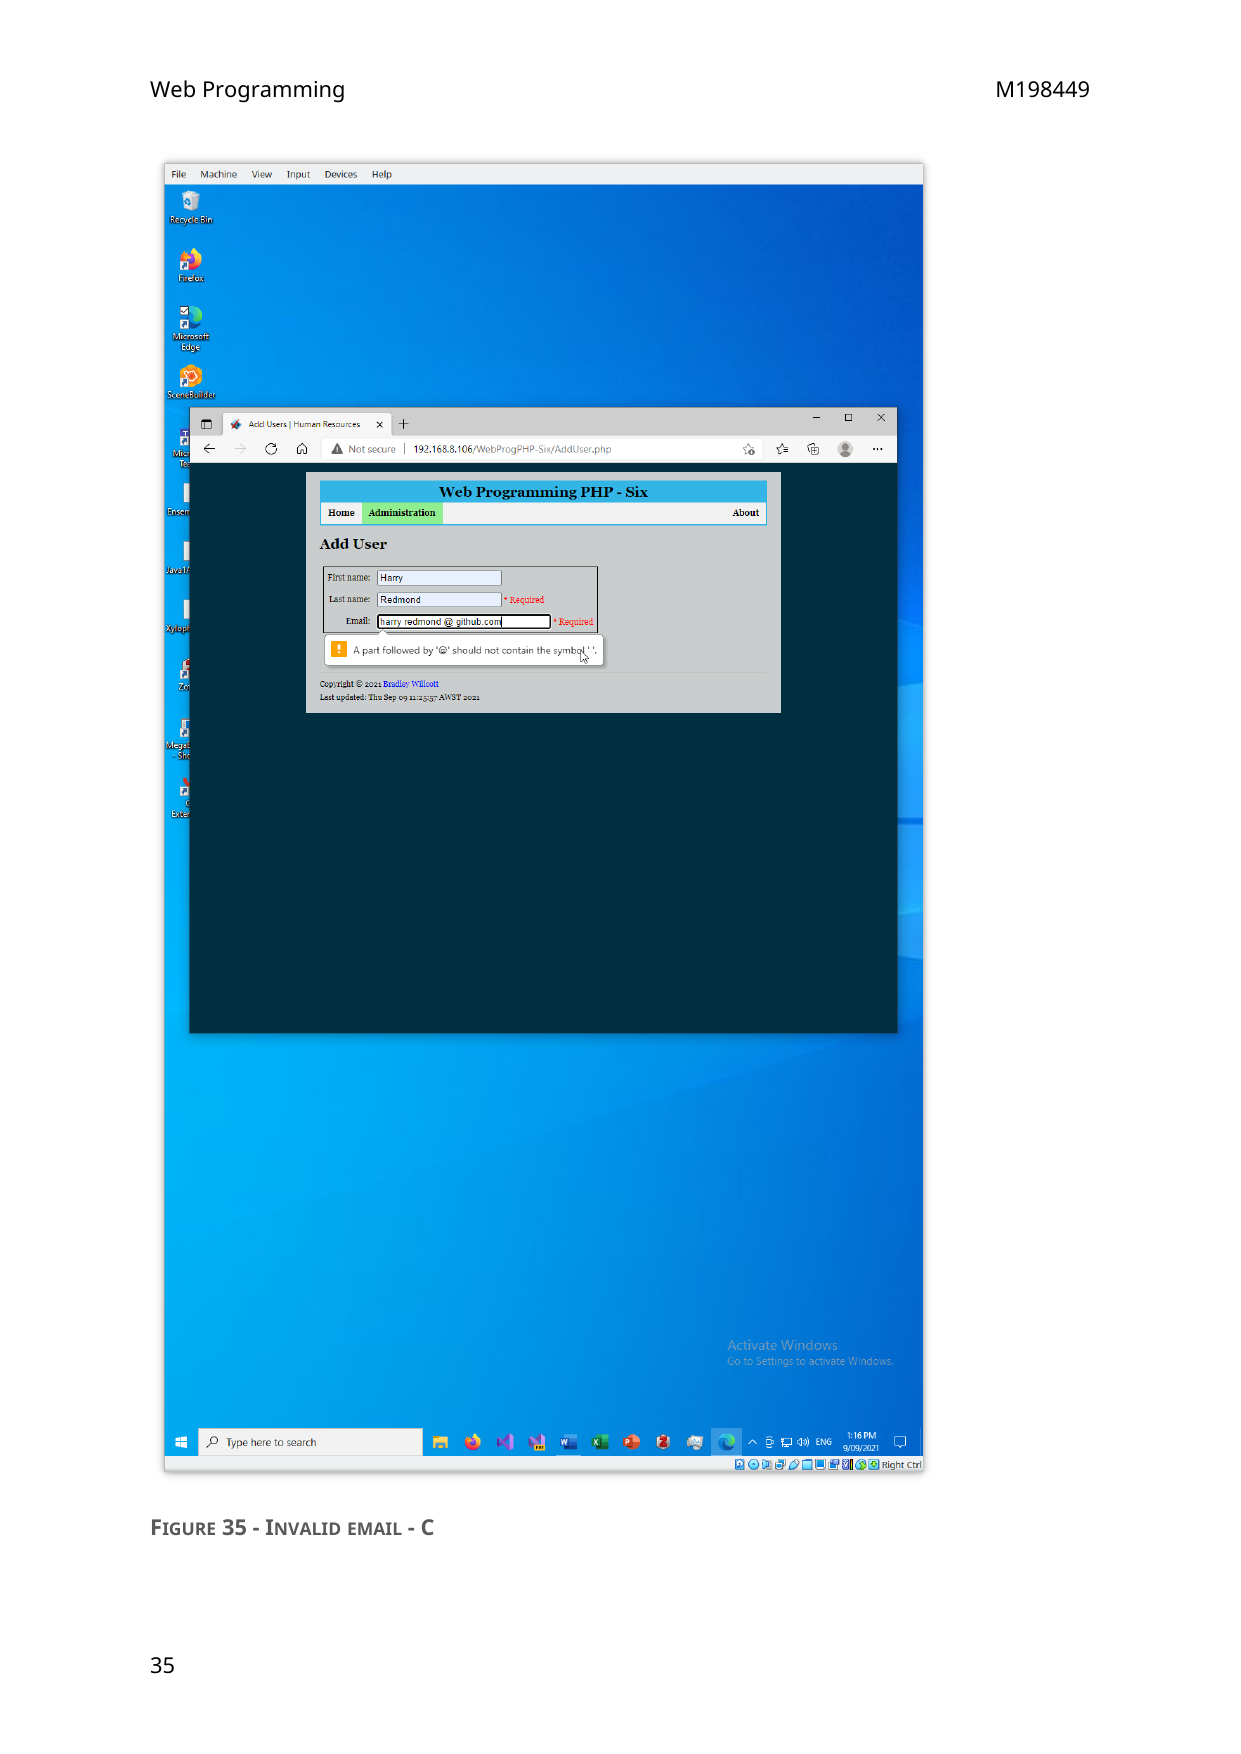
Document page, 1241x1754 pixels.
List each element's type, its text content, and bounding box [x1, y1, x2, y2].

picture [150, 150, 937, 1486]
